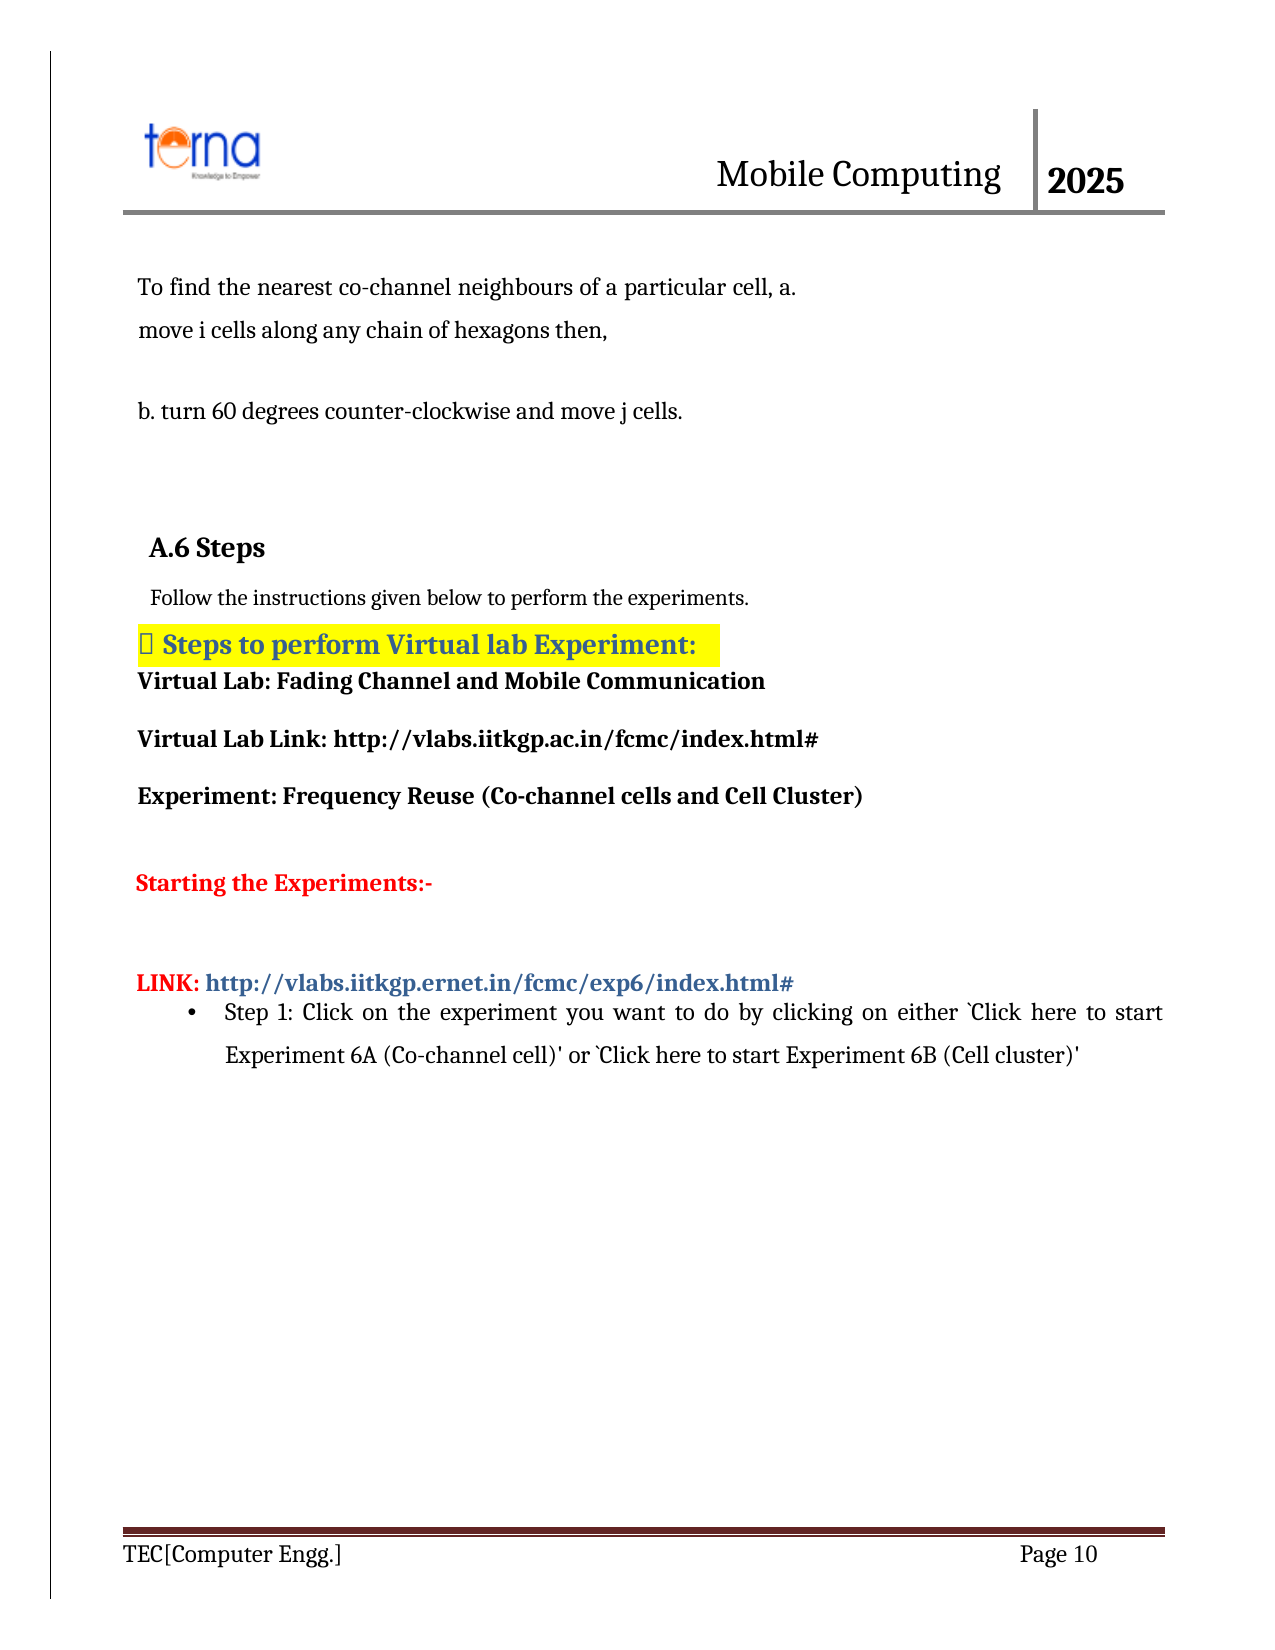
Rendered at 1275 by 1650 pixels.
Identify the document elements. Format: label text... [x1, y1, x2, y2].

list Step 1: Click on the experiment you want to do by clicking on either `Click here to start Experiment 6A (Co-channel cell)' or `Click here to start Experiment 6B (Cell cluster)' [187, 997, 1165, 1069]
subtitle A.6 Steps [148, 531, 1167, 565]
text LINK: http://vlabs.iitkgp.ernet.in/fcmc/exp6/index.html# [136, 968, 1167, 997]
text To find the nearest co-channel neighbours of a particular cell, a. move i cells along any chain of hexagons then, [137, 273, 797, 344]
text Experiment: Frequency Reuse (Co-channel cells and Cell Cluster) [137, 782, 1165, 811]
picture [134, 116, 265, 187]
text b. turn 60 degrees counter-clockwise and move j cells. [137, 397, 1165, 425]
text Virtual Lab: Fading Channel and Mobile Communication [137, 667, 1165, 696]
text Follow the instructions given below to perform the experiments. [150, 585, 1167, 610]
table_header  Steps to perform Virtual lab Experiment: [138, 624, 720, 667]
text Starting the Experiments:- [136, 869, 1165, 897]
text Virtual Lab Link: http://vlabs.iitkgp.ac.in/fcmc/index.html# [137, 724, 1165, 753]
